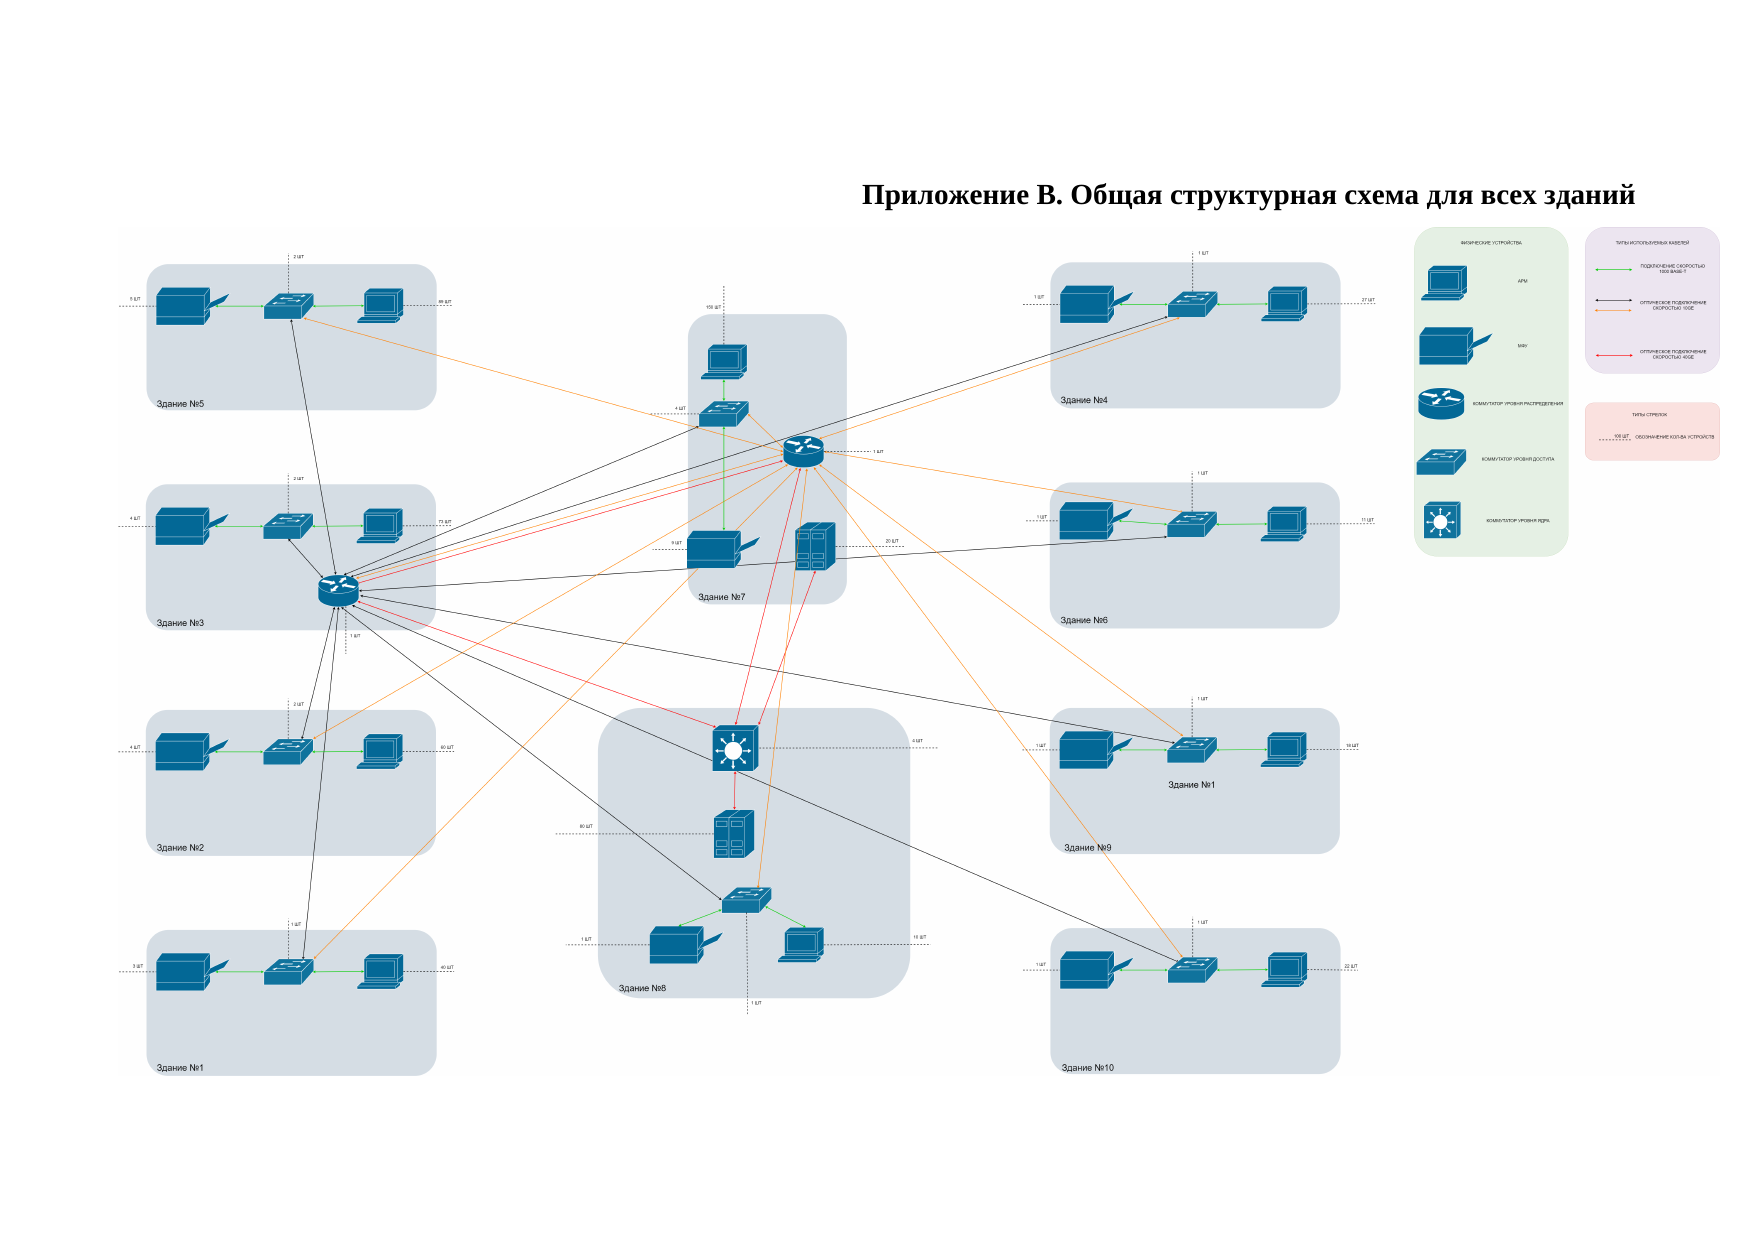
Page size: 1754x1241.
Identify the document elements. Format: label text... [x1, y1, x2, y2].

picture [118, 227, 1720, 1076]
subtitle Приложение В. Общая структурная схема для всех зданий [118, 177, 1636, 211]
